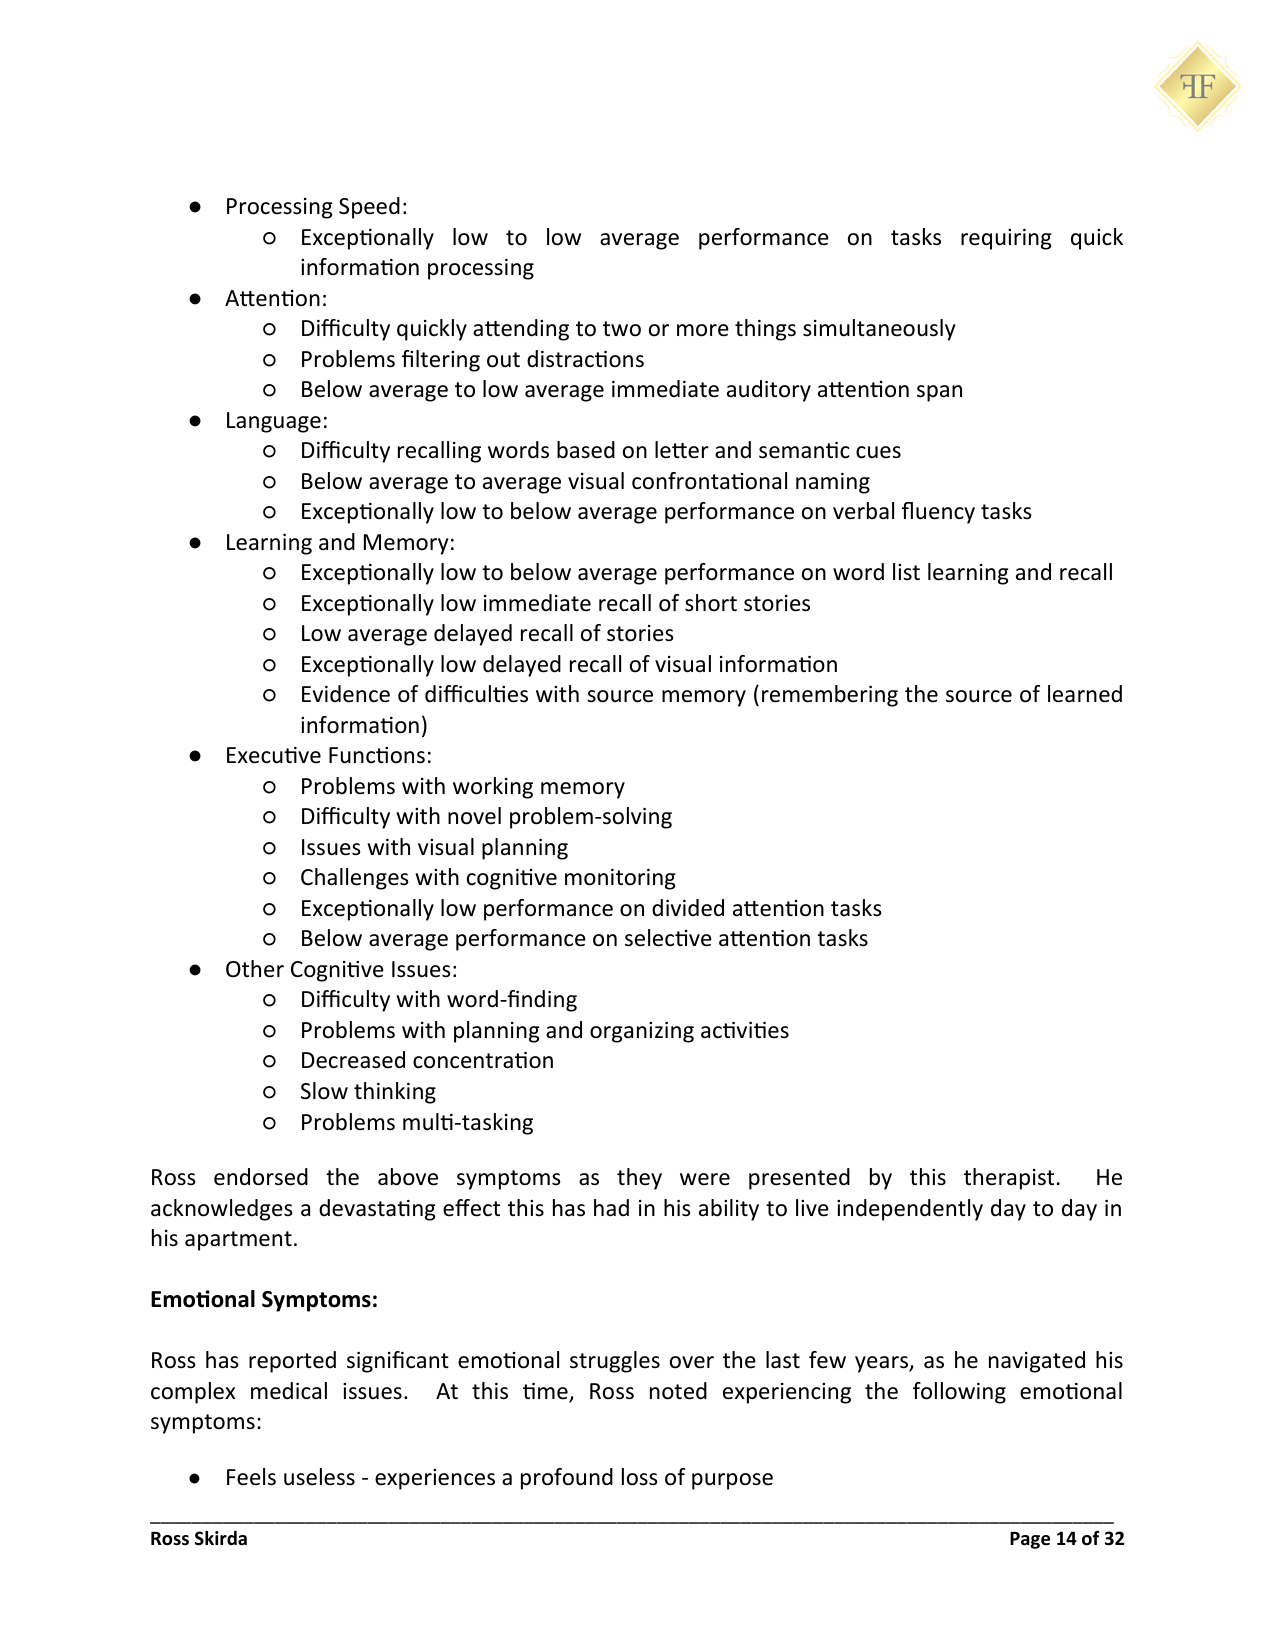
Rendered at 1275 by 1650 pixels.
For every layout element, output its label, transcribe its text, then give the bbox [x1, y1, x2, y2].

picture [1153, 28, 1243, 141]
list Below average to average visual confrontational naming [262, 465, 1125, 495]
list Challenges with cognitive monitoring [262, 862, 1125, 892]
text Emotional Symptoms: [150, 1283, 1125, 1314]
list Learning and Memory: [187, 526, 1125, 556]
list Exceptionally low to low average performance on tasks requiring quick information processing [262, 221, 1125, 282]
list Exceptionally low to below average performance on verbal fluency tasks [262, 495, 1125, 526]
list Attention: [187, 282, 1125, 312]
list Executive Functions: [187, 739, 1125, 770]
list Slow thinking [262, 1075, 1125, 1106]
list Decreased concentration [262, 1045, 1125, 1075]
list Processing Speed: [187, 190, 1125, 221]
list Problems filtering out distractions [262, 343, 1125, 373]
list Difficulty quickly attending to two or more things simultaneously [262, 312, 1125, 343]
list Below average performance on selective attention tasks [262, 923, 1125, 953]
list Feels useless - experiences a profound loss of purpose [187, 1461, 1125, 1491]
list Problems with planning and organizing activities [262, 1014, 1125, 1045]
list Other Cognitive Issues: [187, 953, 1125, 984]
list Problems multi-tasking [262, 1106, 1125, 1136]
list Below average to low average immediate auditory attention span [262, 373, 1125, 404]
text Ross endorsed the above symptoms as they were presented by this therapist. He acknowledges a devastating effect this has had in his ability to live independently day to day in his apartment. [150, 1161, 1125, 1253]
list Difficulty recalling words based on letter and semantic cues [262, 434, 1125, 465]
list Low average delayed recall of stories [262, 617, 1125, 648]
list Exceptionally low performance on divided attention tasks [262, 892, 1125, 923]
list Exceptionally low delayed recall of visual information [262, 648, 1125, 678]
list Evidence of difficulties with source memory (remembering the source of learned information) [262, 678, 1125, 739]
list Issues with visual planning [262, 831, 1125, 862]
list Difficulty with novel problem-solving [262, 801, 1125, 831]
list Problems with working memory [262, 770, 1125, 801]
list Exceptionally low to below average performance on word list learning and recall [262, 556, 1125, 587]
list Difficulty with word-finding [262, 984, 1125, 1014]
text Ross has reported significant emotional struggles over the last few years, as he navigated his complex medical issues. At this time, Ross noted experiencing the following emotional symptoms: [150, 1344, 1125, 1436]
list Exceptionally low immediate recall of short stories [262, 587, 1125, 617]
list Language: [187, 404, 1125, 434]
